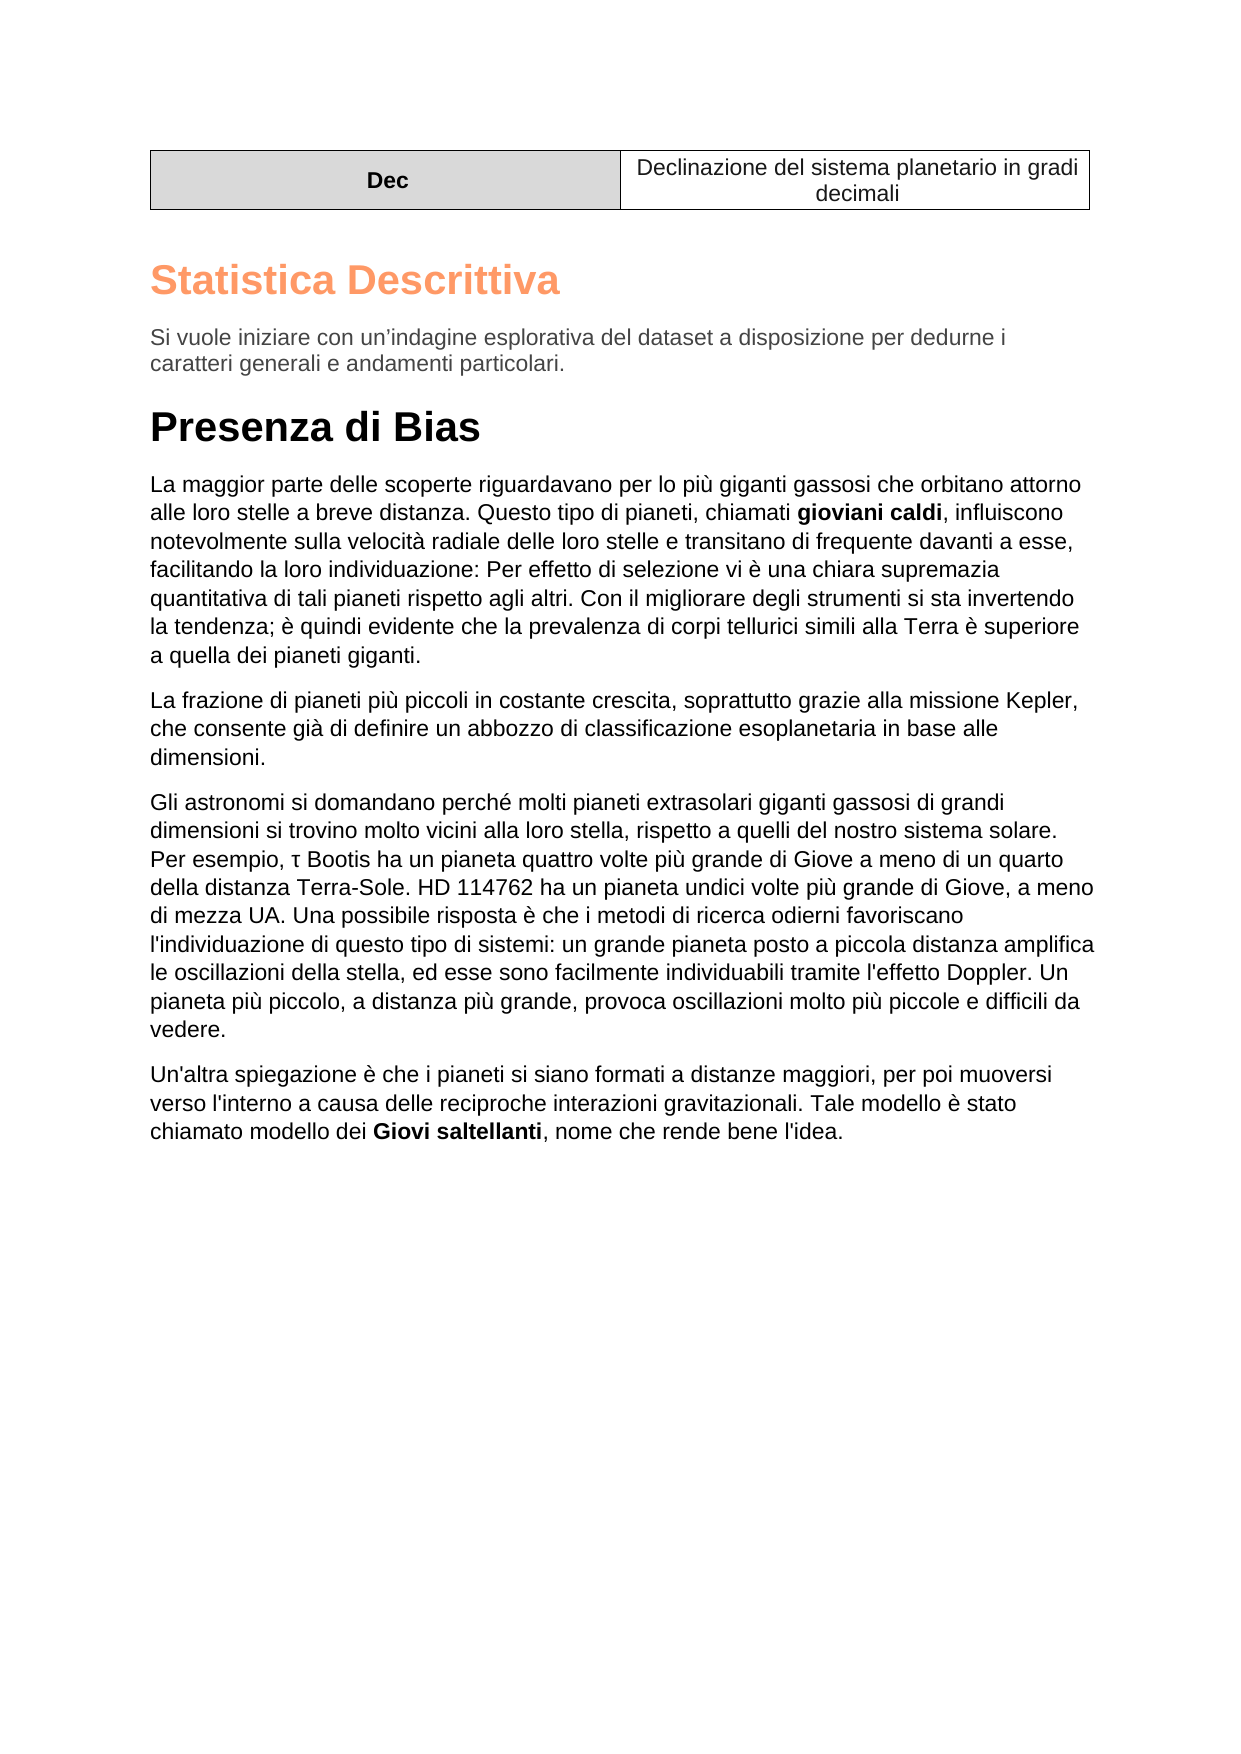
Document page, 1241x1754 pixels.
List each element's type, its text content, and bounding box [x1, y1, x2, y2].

table_cell Dec [151, 151, 620, 209]
text Un'altra spiegazione è che i pianeti si siano formati a distanze maggiori, per poi muoversi verso l'interno a causa delle reciproche interazioni gravitazionali. Tale modello è stato chiamato modello dei Giovi saltellanti, nome che rende bene l'idea. [150, 1061, 1095, 1144]
text La frazione di pianeti più piccoli in costante crescita, soprattutto grazie alla missione Kepler, che consente già di definire un abbozzo di classificazione esoplanetaria in base alle dimensioni. [150, 687, 1095, 770]
text Statistica Descrittiva [150, 255, 1095, 303]
text Si vuole iniziare con un’indagine esplorativa del dataset a disposizione per dedurne i caratteri generali e andamenti particolari. [150, 323, 1095, 376]
text La maggior parte delle scoperte riguardavano per lo più giganti gassosi che orbitano attorno alle loro stelle a breve distanza. Questo tipo di pianeti, chiamati gioviani caldi, influiscono notevolmente sulla velocità radiale delle loro stelle e transitano di frequente davanti a esse, facilitando la loro individuazione: Per effetto di selezione vi è una chiara supremazia quantitativa di tali pianeti rispetto agli altri. Con il migliorare degli strumenti si sta invertendo la tendenza; è quindi evidente che la prevalenza di corpi tellurici simili alla Terra è superiore a quella dei pianeti giganti. [150, 471, 1095, 668]
table_cell Declinazione del sistema planetario in gradi decimali [621, 151, 1089, 209]
text Gli astronomi si domandano perché molti pianeti extrasolari giganti gassosi di grandi dimensioni si trovino molto vicini alla loro stella, rispetto a quelli del nostro sistema solare. Per esempio, τ Bootis ha un pianeta quattro volte più grande di Giove a meno di un quarto della distanza Terra-Sole. HD 114762 ha un pianeta undici volte più grande di Giove, a meno di mezza UA. Una possibile risposta è che i metodi di ricerca odierni favoriscano l'individuazione di questo tipo di sistemi: un grande pianeta posto a piccola distanza amplifica le oscillazioni della stella, ed esse sono facilmente individuabili tramite l'effetto Doppler. Un pianeta più piccolo, a distanza più grande, provoca oscillazioni molto più piccole e difficili da vedere. [150, 789, 1095, 1042]
list Presenza di Bias [150, 403, 1095, 451]
